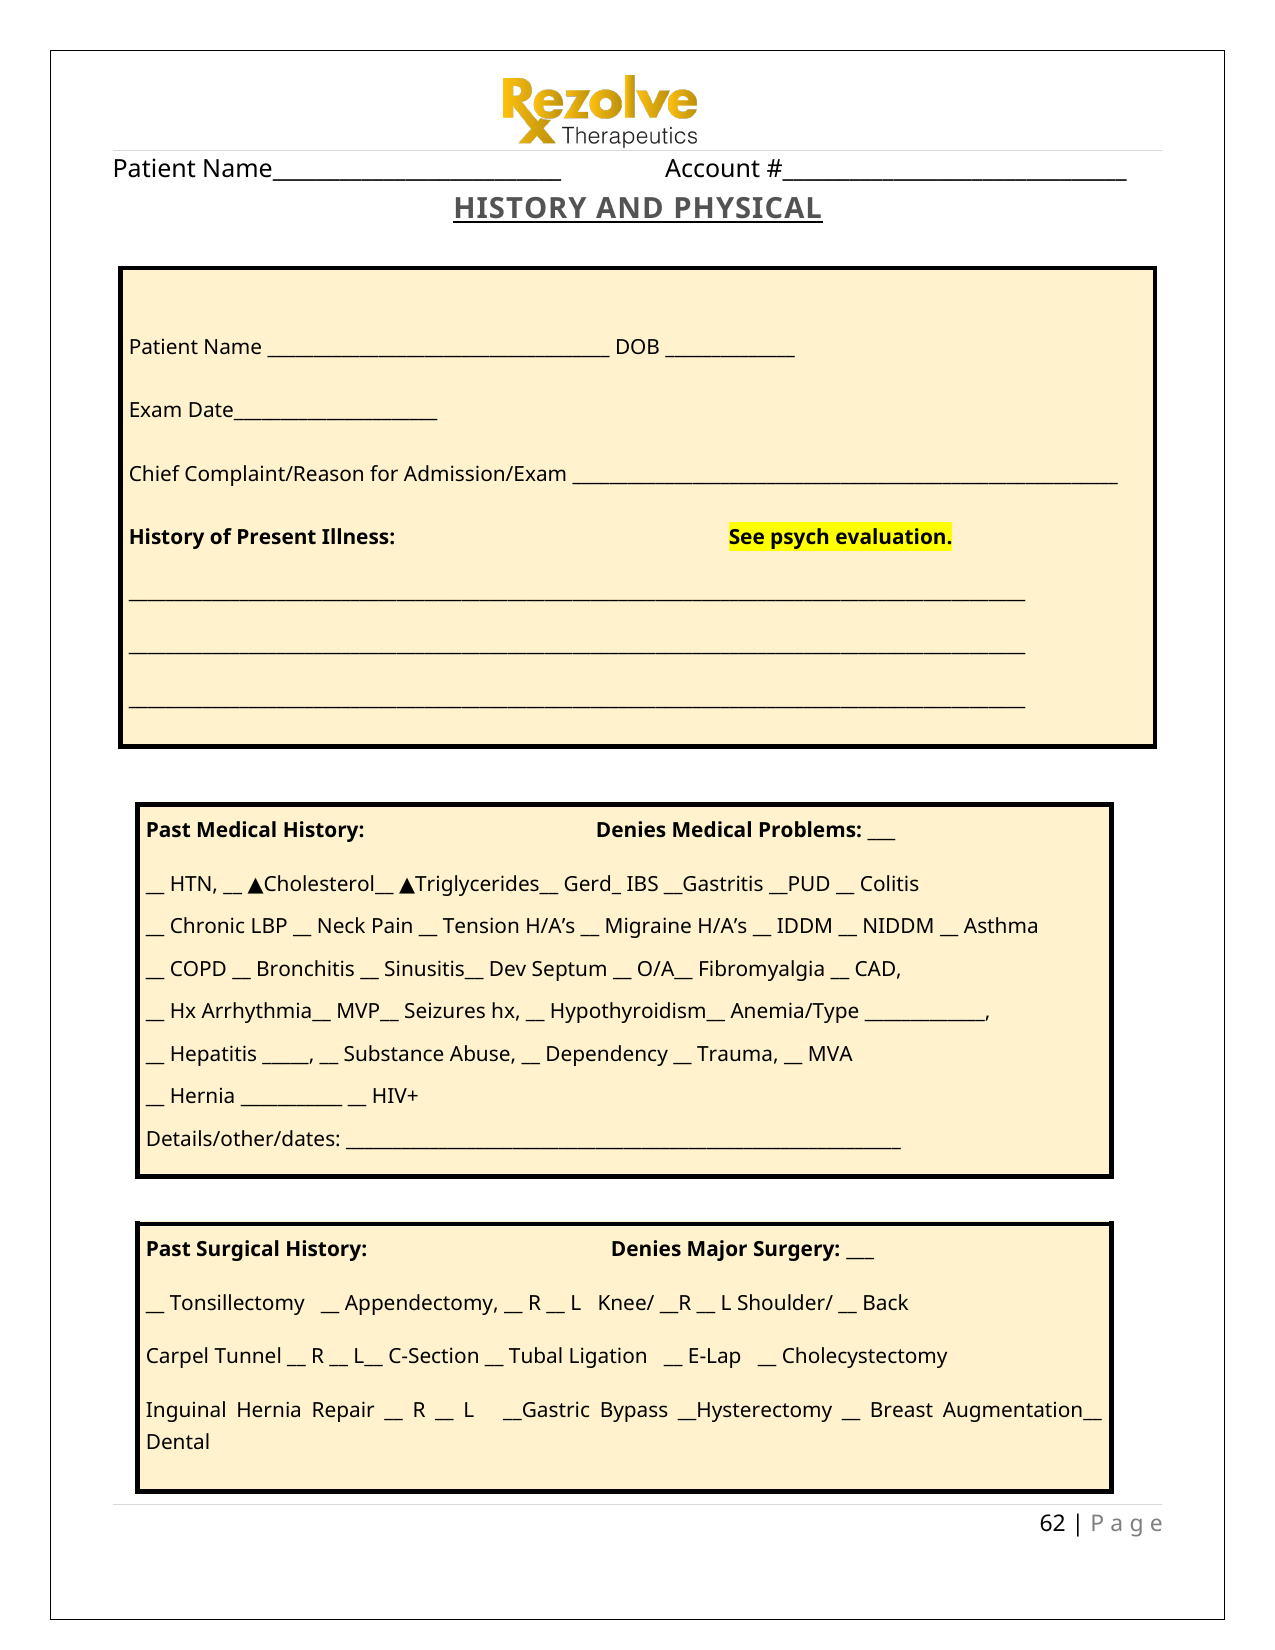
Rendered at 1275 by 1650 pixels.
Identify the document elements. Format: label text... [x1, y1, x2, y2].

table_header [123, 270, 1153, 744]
picture [503, 75, 697, 148]
text HISTORY AND PHYSICAL [112, 187, 1162, 227]
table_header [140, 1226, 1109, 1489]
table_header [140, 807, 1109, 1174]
